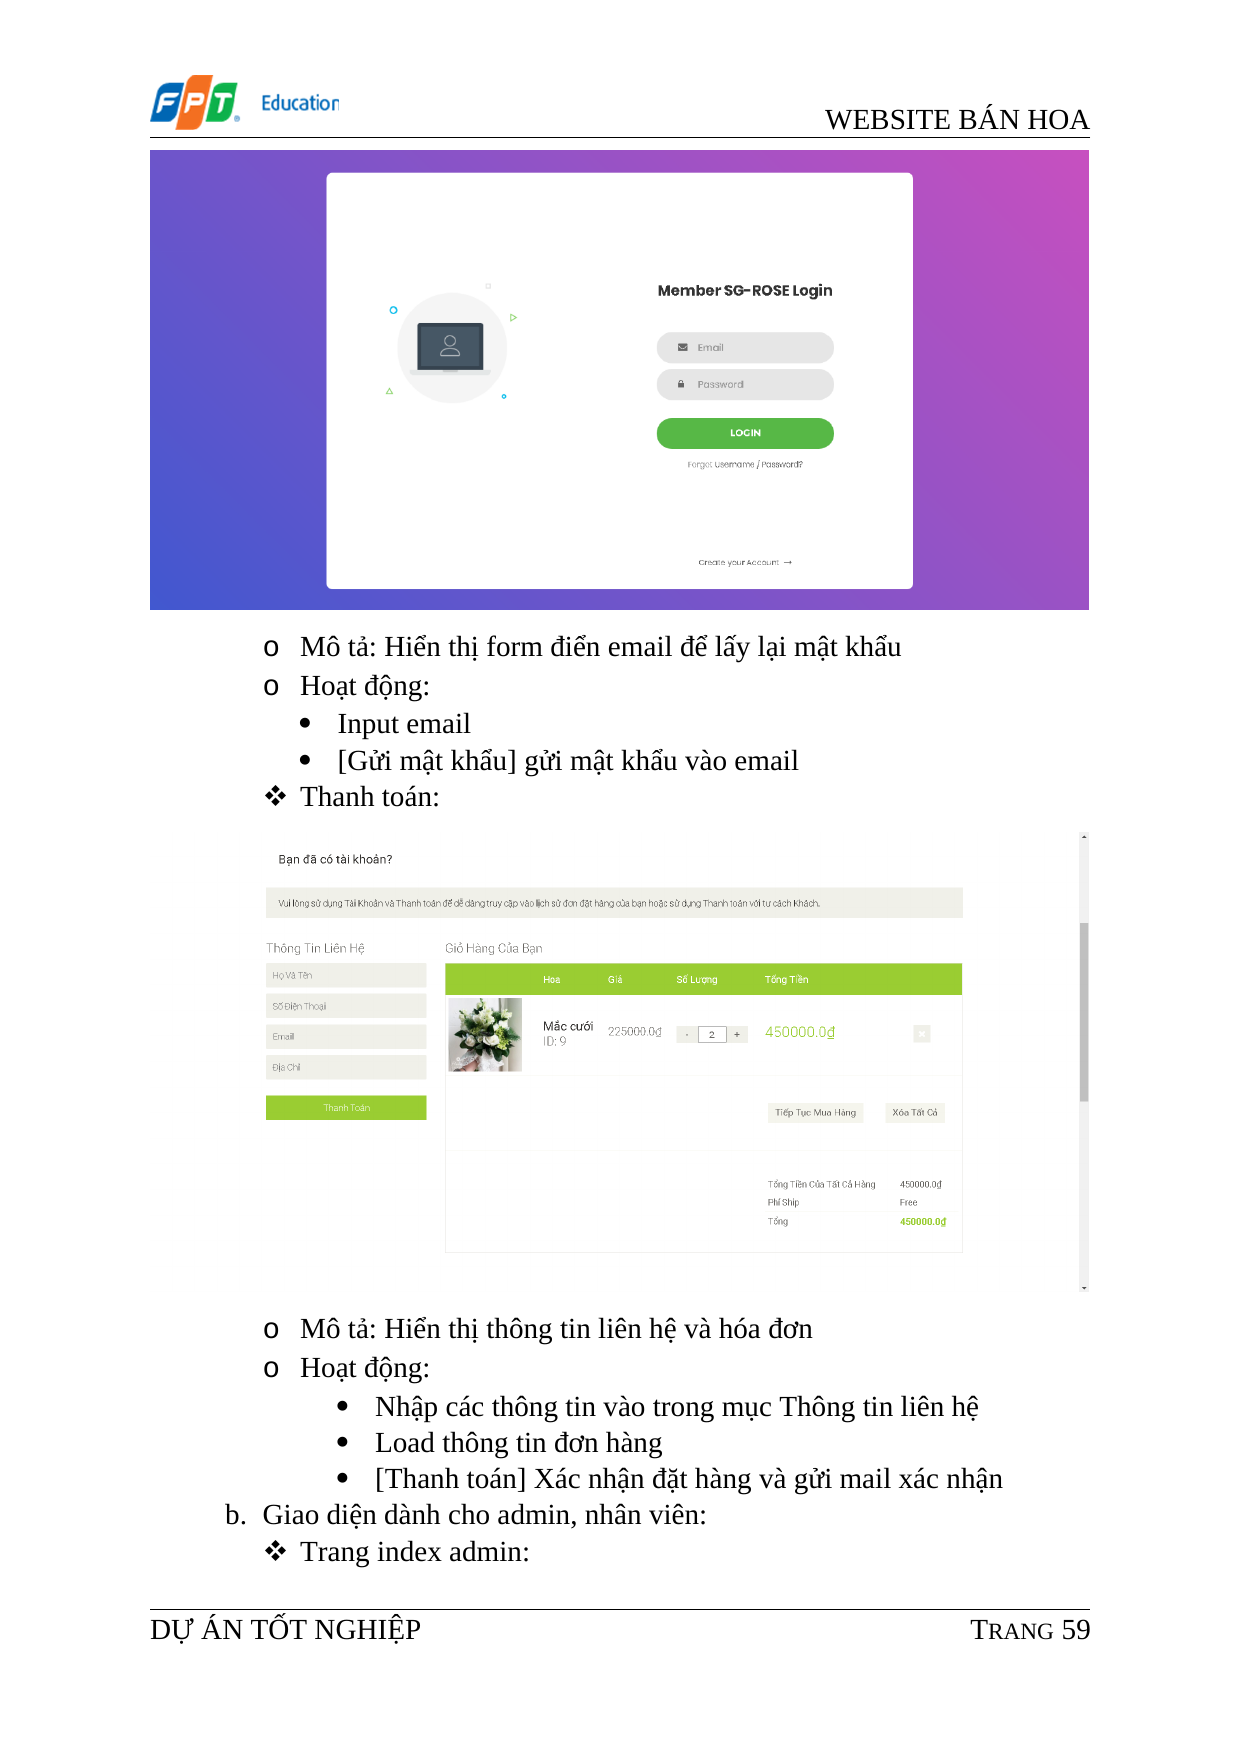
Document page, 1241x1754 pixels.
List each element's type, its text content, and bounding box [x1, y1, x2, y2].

list Trang index admin: [262, 1534, 1090, 1567]
list Nhập các thông tin vào trong mục Thông tin liên hệ [337, 1389, 1090, 1422]
list [Thanh toán] Xác nhận đặt hàng và gửi mail xác nhận [337, 1461, 1090, 1495]
list Hoạt động: [262, 668, 1090, 704]
list Giao diện dành cho admin, nhân viên: [225, 1497, 1090, 1531]
list [Gửi mật khẩu] gửi mật khẩu vào email [300, 743, 1090, 777]
list Input email [300, 707, 1090, 740]
picture [150, 75, 339, 130]
picture [150, 150, 1089, 610]
list Thanh toán: [262, 779, 1090, 813]
list Hoạt động: [262, 1350, 1090, 1386]
picture [150, 832, 1089, 1292]
list Load thông tin đơn hàng [337, 1425, 1090, 1459]
list Mô tả: Hiển thị form điển email để lấy lại mật khẩu [262, 629, 1090, 665]
list Mô tả: Hiển thị thông tin liên hệ và hóa đơn [262, 1311, 1090, 1347]
